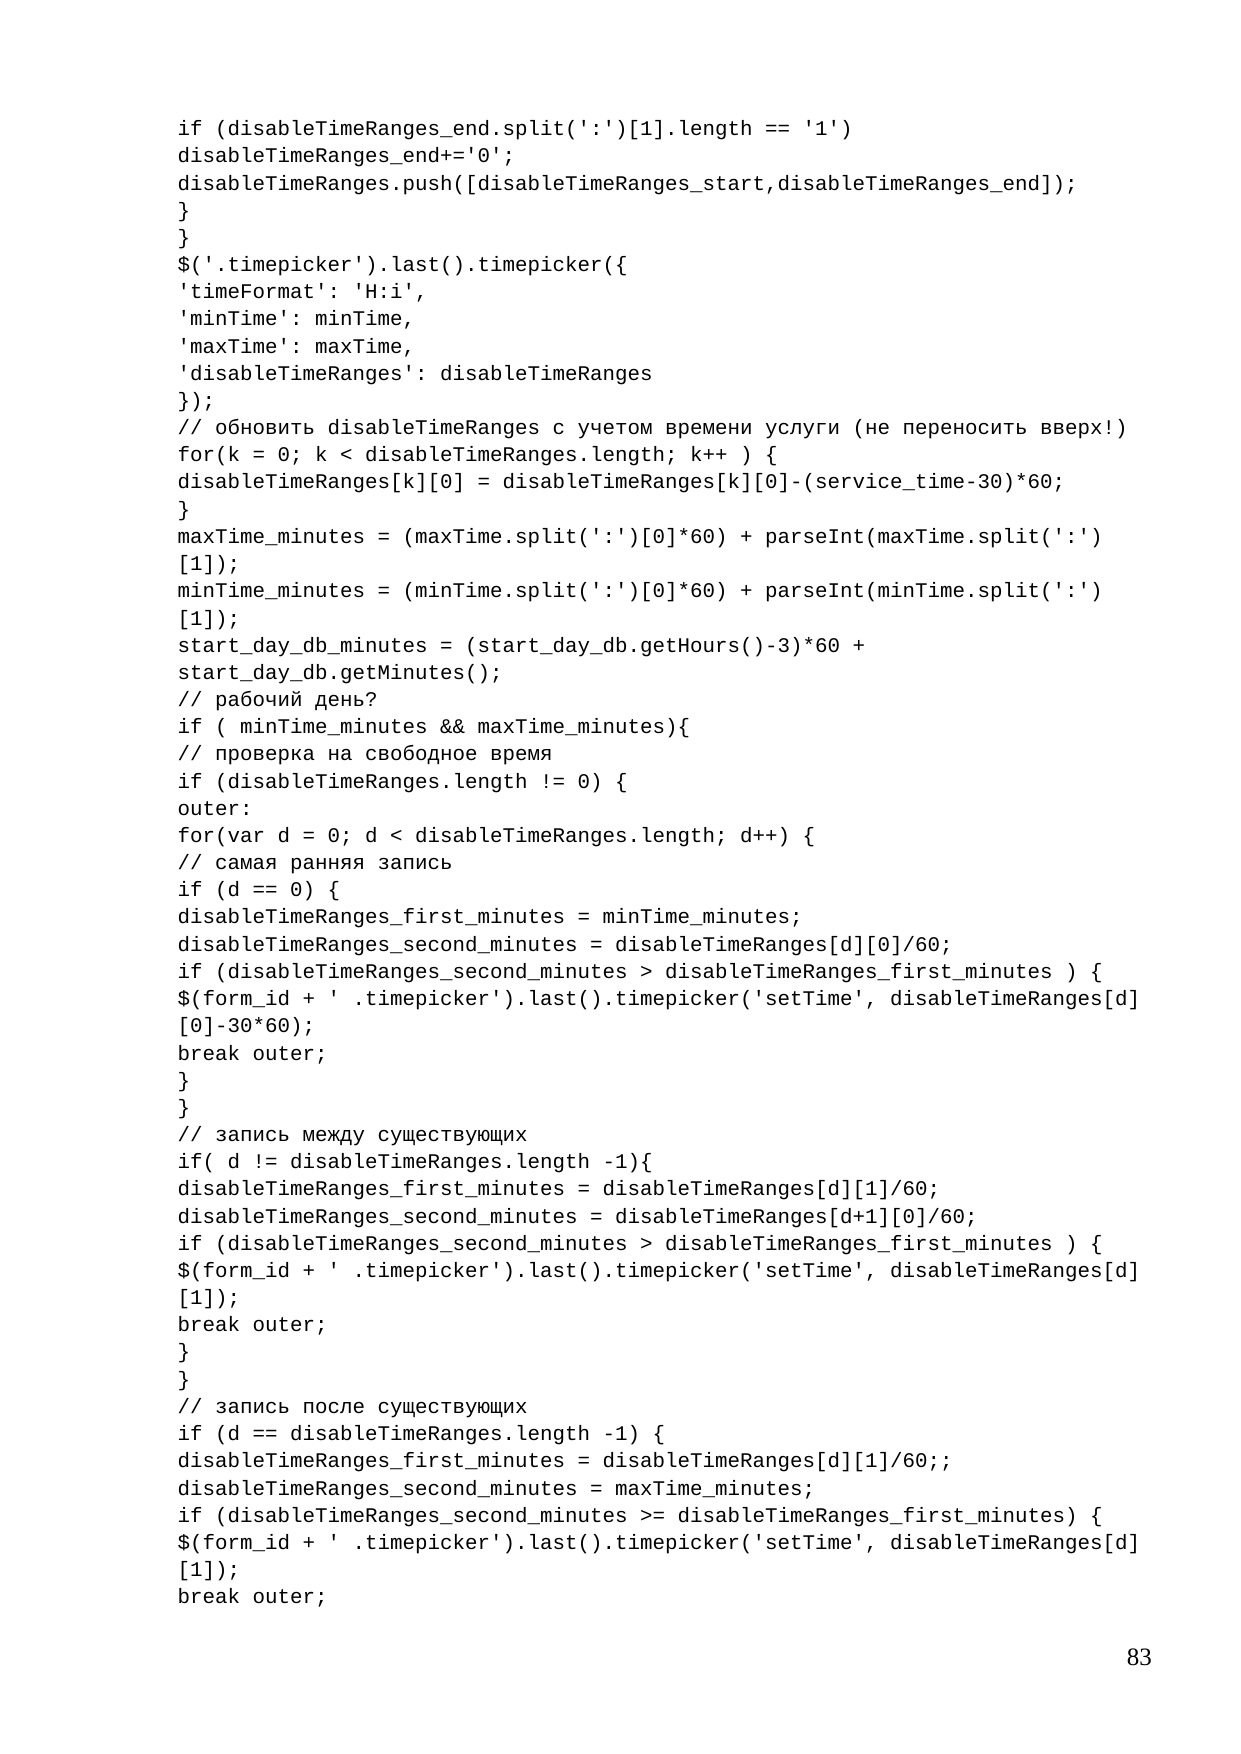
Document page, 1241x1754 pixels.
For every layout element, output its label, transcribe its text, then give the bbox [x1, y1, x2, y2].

text if ( minTime_minutes && maxTime_minutes){ [177, 716, 1152, 740]
text 'timeFormat': 'H:i', [177, 281, 1152, 305]
text } [177, 1070, 1152, 1093]
text } [177, 1369, 1152, 1392]
text $(form_id + ' .timepicker').last().timepicker('setTime', disableTimeRanges[d][1]); [177, 1260, 1152, 1311]
text break outer; [177, 1042, 1152, 1066]
text $(form_id + ' .timepicker').last().timepicker('setTime', disableTimeRanges[d][0]-30*60); [177, 988, 1152, 1039]
text if( d != disableTimeRanges.length -1){ [177, 1151, 1152, 1175]
text // обновить disableTimeRanges с учетом времени услуги (не переносить вверх!) [177, 417, 1152, 441]
text if (disableTimeRanges.length != 0) { [177, 771, 1152, 794]
text // проверка на свободное время [177, 743, 1152, 767]
text if (disableTimeRanges_second_minutes > disableTimeRanges_first_minutes ) { [177, 961, 1152, 984]
text maxTime_minutes = (maxTime.split(':')[0]*60) + parseInt(maxTime.split(':')[1]); [177, 526, 1152, 577]
text 'maxTime': maxTime, [177, 336, 1152, 359]
text }); [177, 390, 1152, 414]
text disableTimeRanges_second_minutes = maxTime_minutes; [177, 1477, 1152, 1501]
text start_day_db_minutes = (start_day_db.getHours()-3)*60 + start_day_db.getMinutes(); [177, 635, 1152, 686]
text minTime_minutes = (minTime.split(':')[0]*60) + parseInt(minTime.split(':')[1]); [177, 580, 1152, 631]
text if (disableTimeRanges_end.split(':')[1].length == '1') disableTimeRanges_end+='0'; [177, 118, 1152, 169]
text } [177, 1342, 1152, 1365]
text if (d == disableTimeRanges.length -1) { [177, 1423, 1152, 1447]
text $('.timepicker').last().timepicker({ [177, 254, 1152, 278]
text disableTimeRanges[k][0] = disableTimeRanges[k][0]-(service_time-30)*60; [177, 472, 1152, 495]
text for(k = 0; k < disableTimeRanges.length; k++ ) { [177, 444, 1152, 468]
text if (disableTimeRanges_second_minutes > disableTimeRanges_first_minutes ) { [177, 1233, 1152, 1256]
text disableTimeRanges_second_minutes = disableTimeRanges[d+1][0]/60; [177, 1206, 1152, 1229]
text disableTimeRanges.push([disableTimeRanges_start,disableTimeRanges_end]); [177, 172, 1152, 196]
text } [177, 499, 1152, 522]
text 'minTime': minTime, [177, 308, 1152, 332]
text disableTimeRanges_first_minutes = disableTimeRanges[d][1]/60; [177, 1178, 1152, 1202]
text if (d == 0) { [177, 879, 1152, 903]
text 'disableTimeRanges': disableTimeRanges [177, 363, 1152, 386]
text $(form_id + ' .timepicker').last().timepicker('setTime', disableTimeRanges[d][1]); [177, 1532, 1152, 1583]
text } [177, 227, 1152, 251]
text disableTimeRanges_second_minutes = disableTimeRanges[d][0]/60; [177, 934, 1152, 957]
text } [177, 200, 1152, 223]
text disableTimeRanges_first_minutes = minTime_minutes; [177, 907, 1152, 930]
text if (disableTimeRanges_second_minutes >= disableTimeRanges_first_minutes) { [177, 1505, 1152, 1528]
text outer: [177, 798, 1152, 821]
text // самая ранняя запись [177, 852, 1152, 876]
text for(var d = 0; d < disableTimeRanges.length; d++) { [177, 825, 1152, 849]
text // запись между существующих [177, 1124, 1152, 1148]
text disableTimeRanges_first_minutes = disableTimeRanges[d][1]/60;; [177, 1450, 1152, 1474]
text // рабочий день? [177, 689, 1152, 713]
text // запись после существующих [177, 1396, 1152, 1419]
text } [177, 1097, 1152, 1121]
text break outer; [177, 1586, 1152, 1610]
text break outer; [177, 1314, 1152, 1338]
